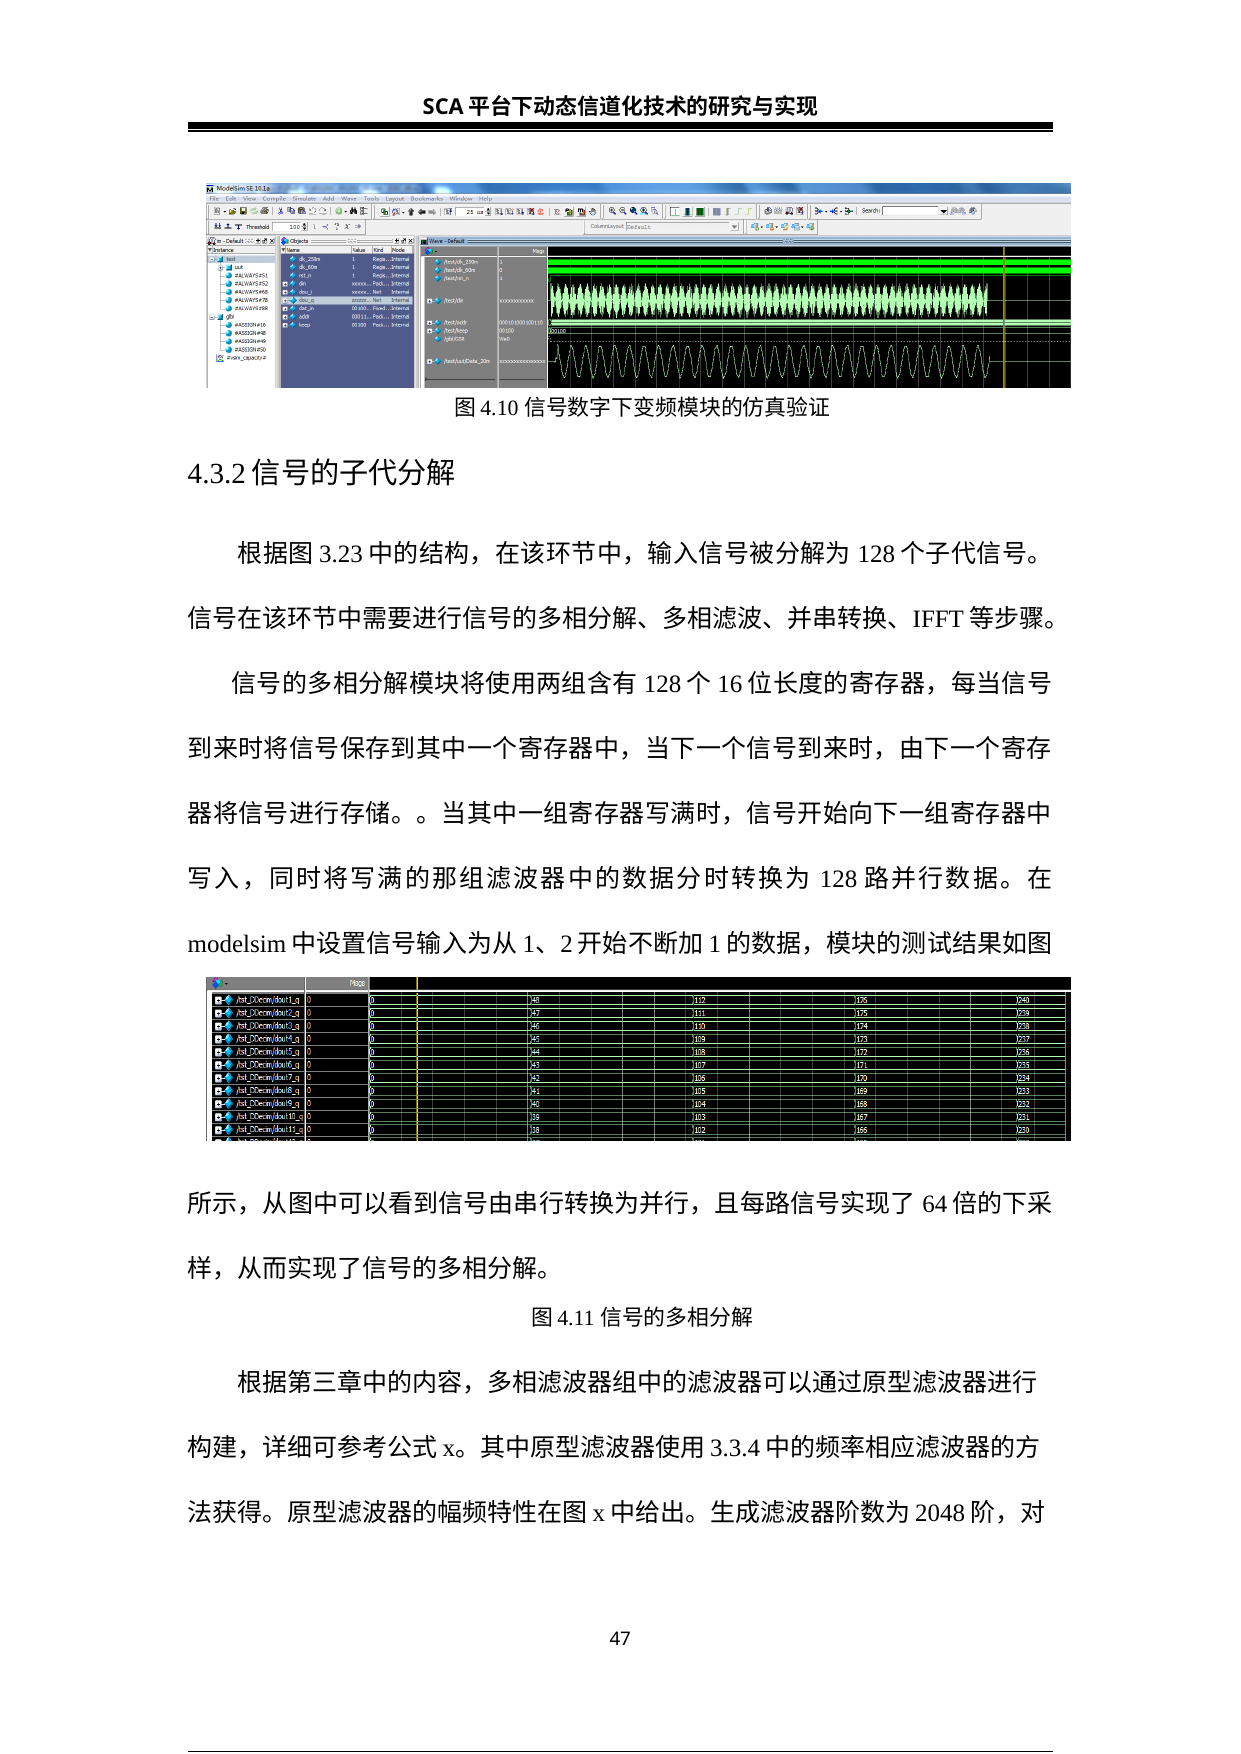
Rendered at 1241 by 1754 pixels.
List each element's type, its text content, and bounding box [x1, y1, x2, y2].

subtitle 4.3.2信号的子代分解 [187, 438, 1053, 503]
picture [206, 183, 1071, 388]
text 信号的多相分解模块将使用两组含有128个16位长度的寄存器，每当信号到来时将信号保存到其中一个寄存器中，当下一个信号到来时，由下一个寄存器将信号进行存储。。当其中一组寄存器写满时，信号开始向下一组寄存器中写入，同时将写满的那组滤波器中的数据分时转换为128路并行数据。在modelsim中设置信号输入为从1、2开始不断加1的数据，模块的测试结果如图所示，从图中可以看到信号由串行转换为并行，且每路信号实现了64倍的下采样，从而实现了信号的多相分解。 [187, 649, 1053, 1299]
text 根据图3.23中的结构，在该环节中，输入信号被分解为128个子代信号。信号在该环节中需要进行信号的多相分解、多相滤波、并串转换、IFFT等步骤。 [187, 519, 1053, 649]
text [187, 1348, 1053, 1543]
text 图4.11 信号的多相分解 [187, 1299, 1053, 1332]
picture [206, 977, 1071, 1141]
